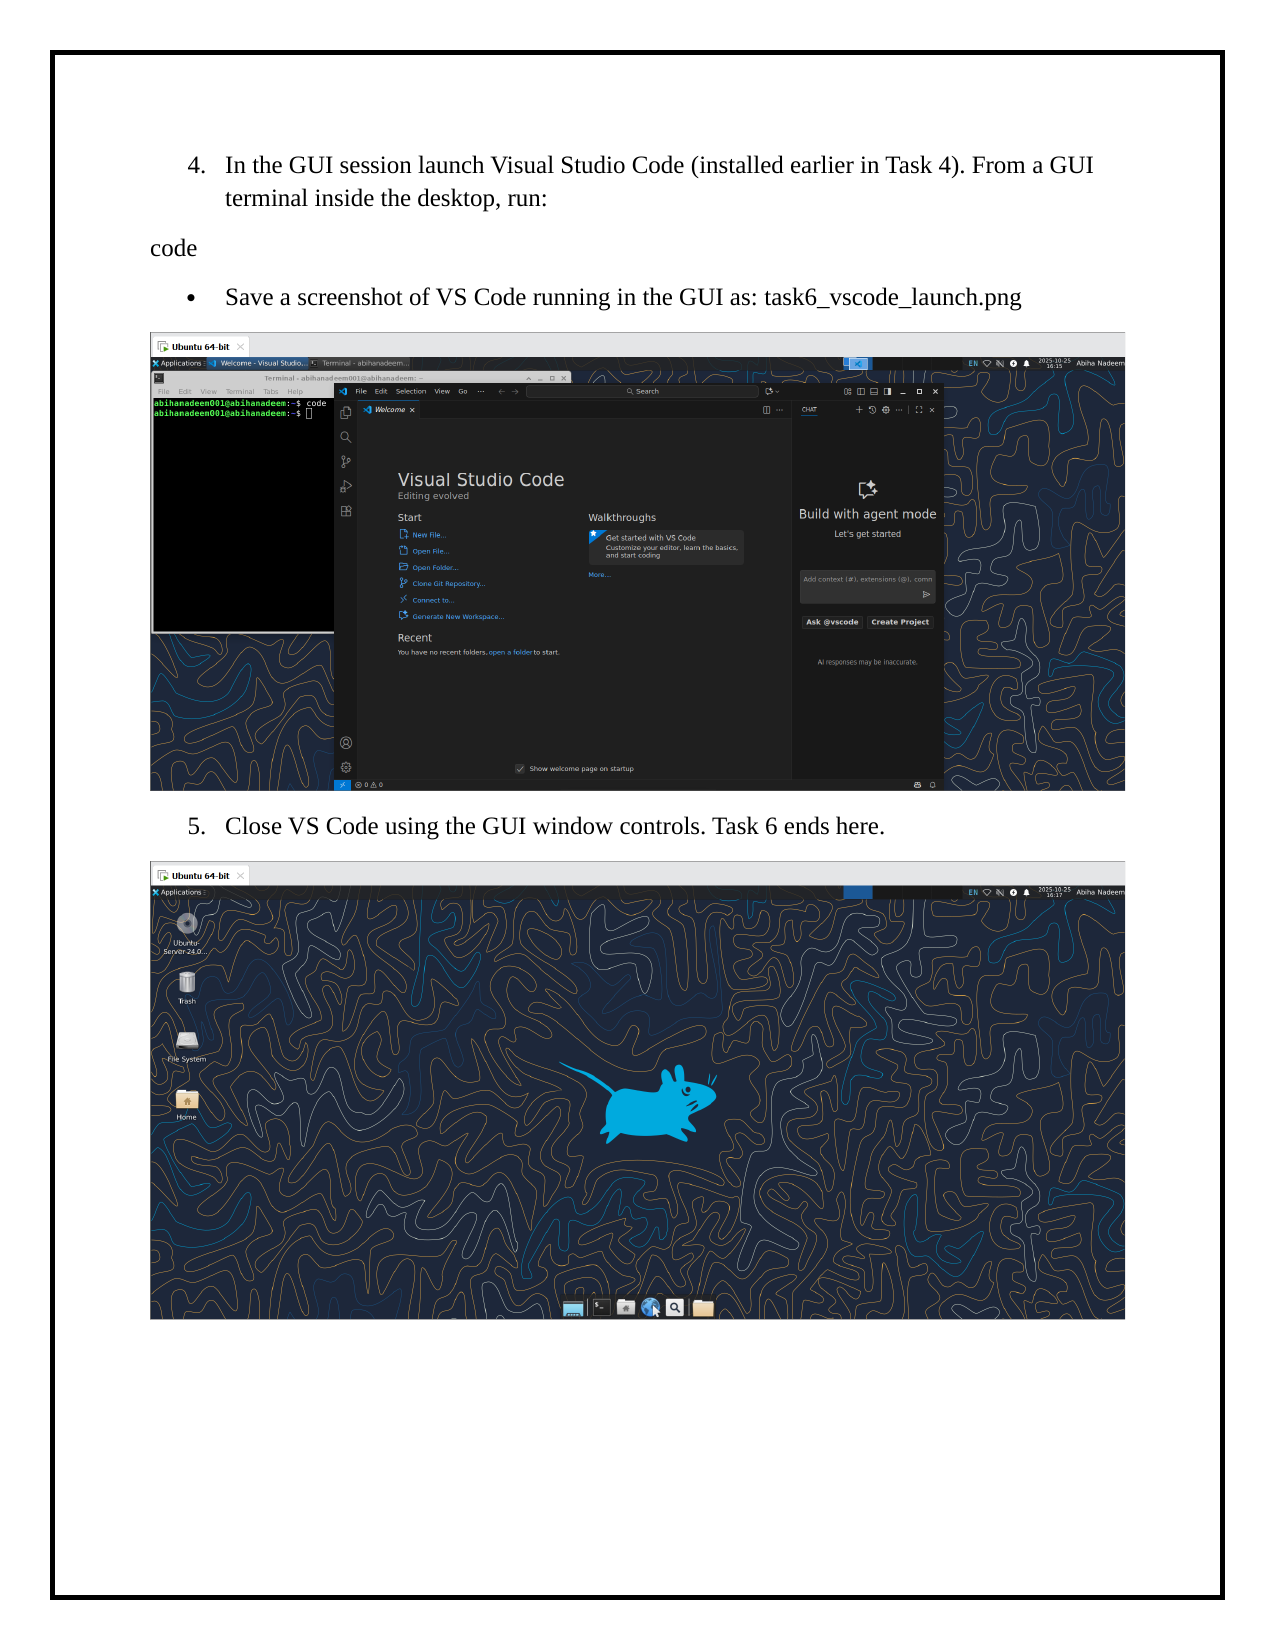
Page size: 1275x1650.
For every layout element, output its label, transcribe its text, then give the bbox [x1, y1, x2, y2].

text code [150, 233, 1125, 261]
list Close VS Code using the GUI window controls. Task 6 ends here. [187, 811, 1125, 840]
picture [150, 332, 1125, 791]
list In the GUI session launch Visual Studio Code (installed earlier in Task 4). From a GUI terminal inside the desktop, run: [187, 150, 1125, 212]
picture [150, 861, 1125, 1320]
list Save a screenshot of VS Code running in the GUI as: task6_vscode_launch.png [187, 282, 1125, 311]
